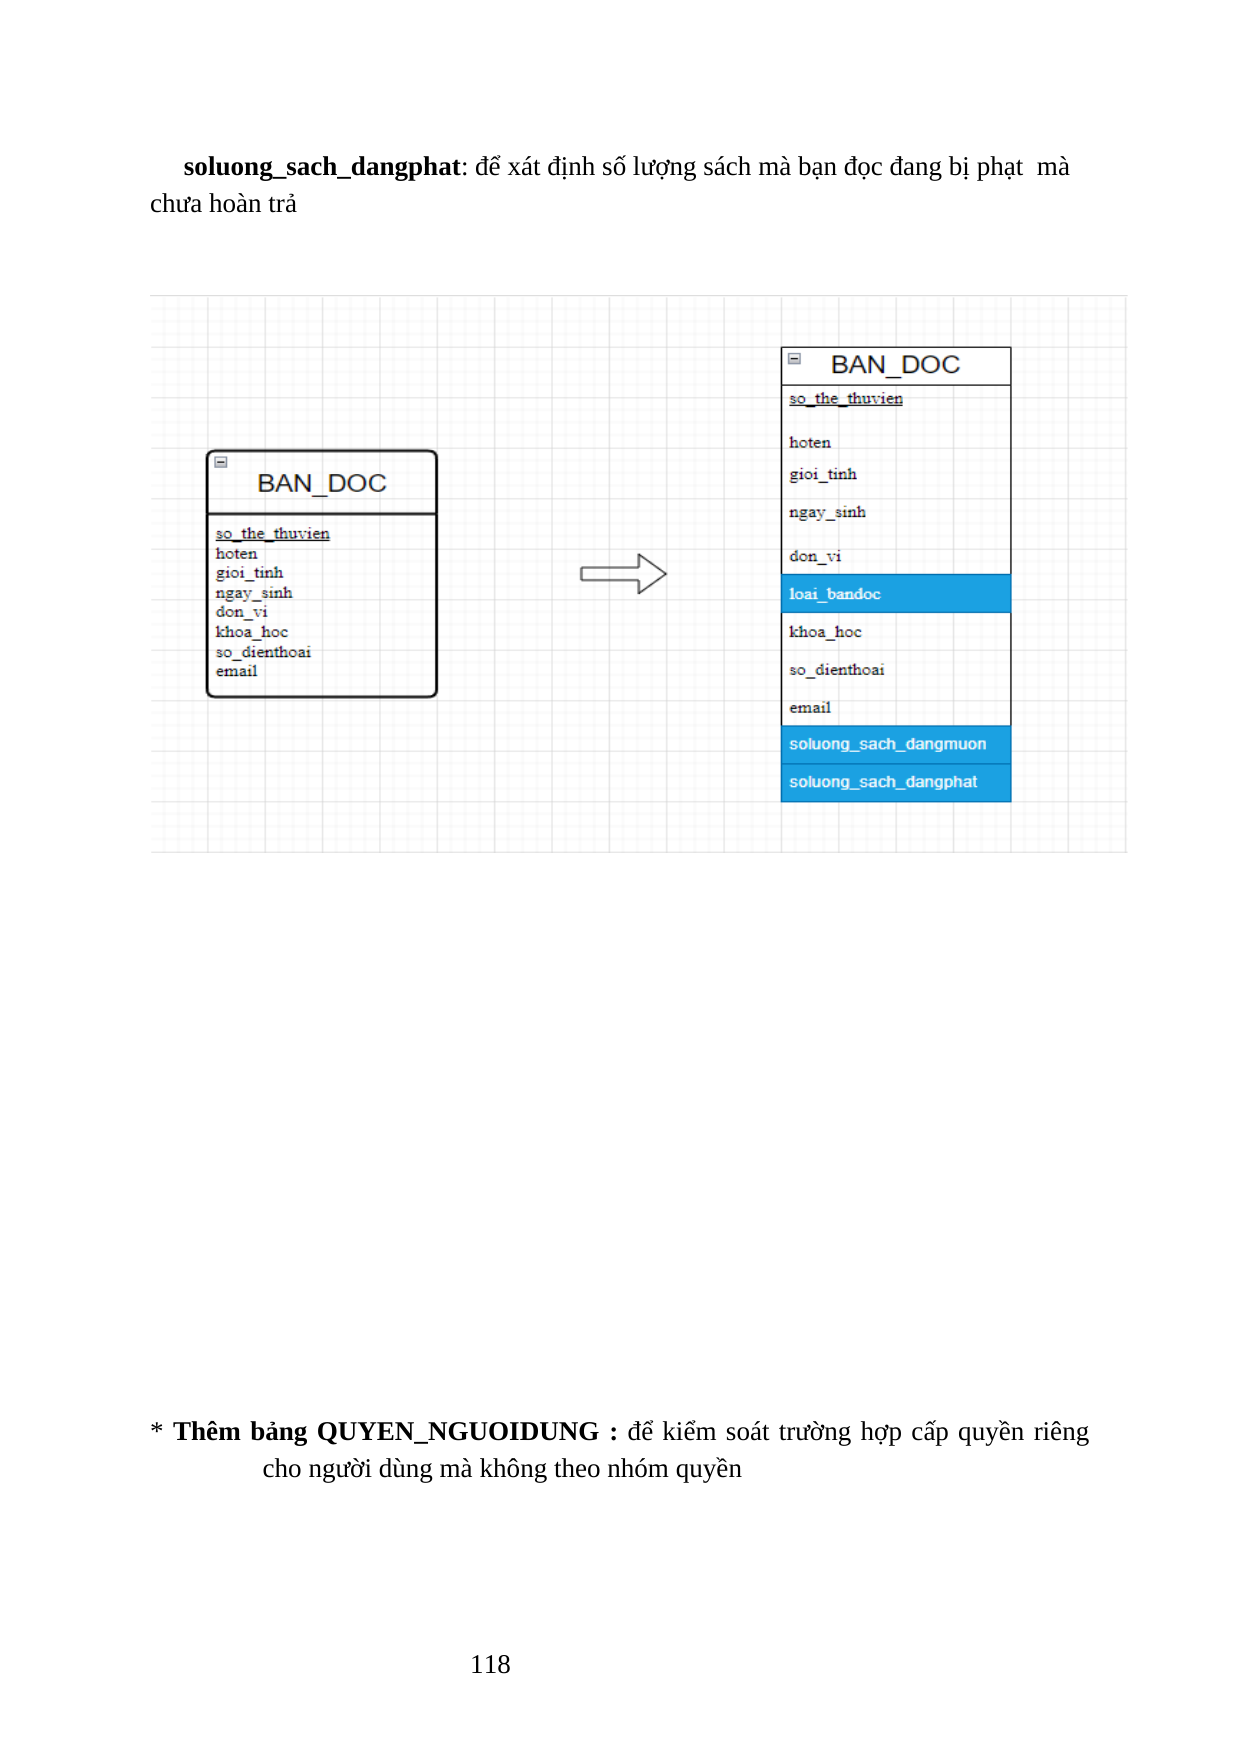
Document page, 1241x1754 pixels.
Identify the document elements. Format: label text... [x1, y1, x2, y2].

text soluong_sach_dangphat: để xát định số lượng sách mà bạn đọc đang bị phạt mà chưa hoàn trả [150, 150, 1090, 218]
picture [150, 295, 1128, 853]
text * Thêm bảng QUYEN_NGUOIDUNG : để kiểm soát trường hợp cấp quyền riêng cho người dùng mà không theo nhóm quyền [150, 1415, 1090, 1483]
